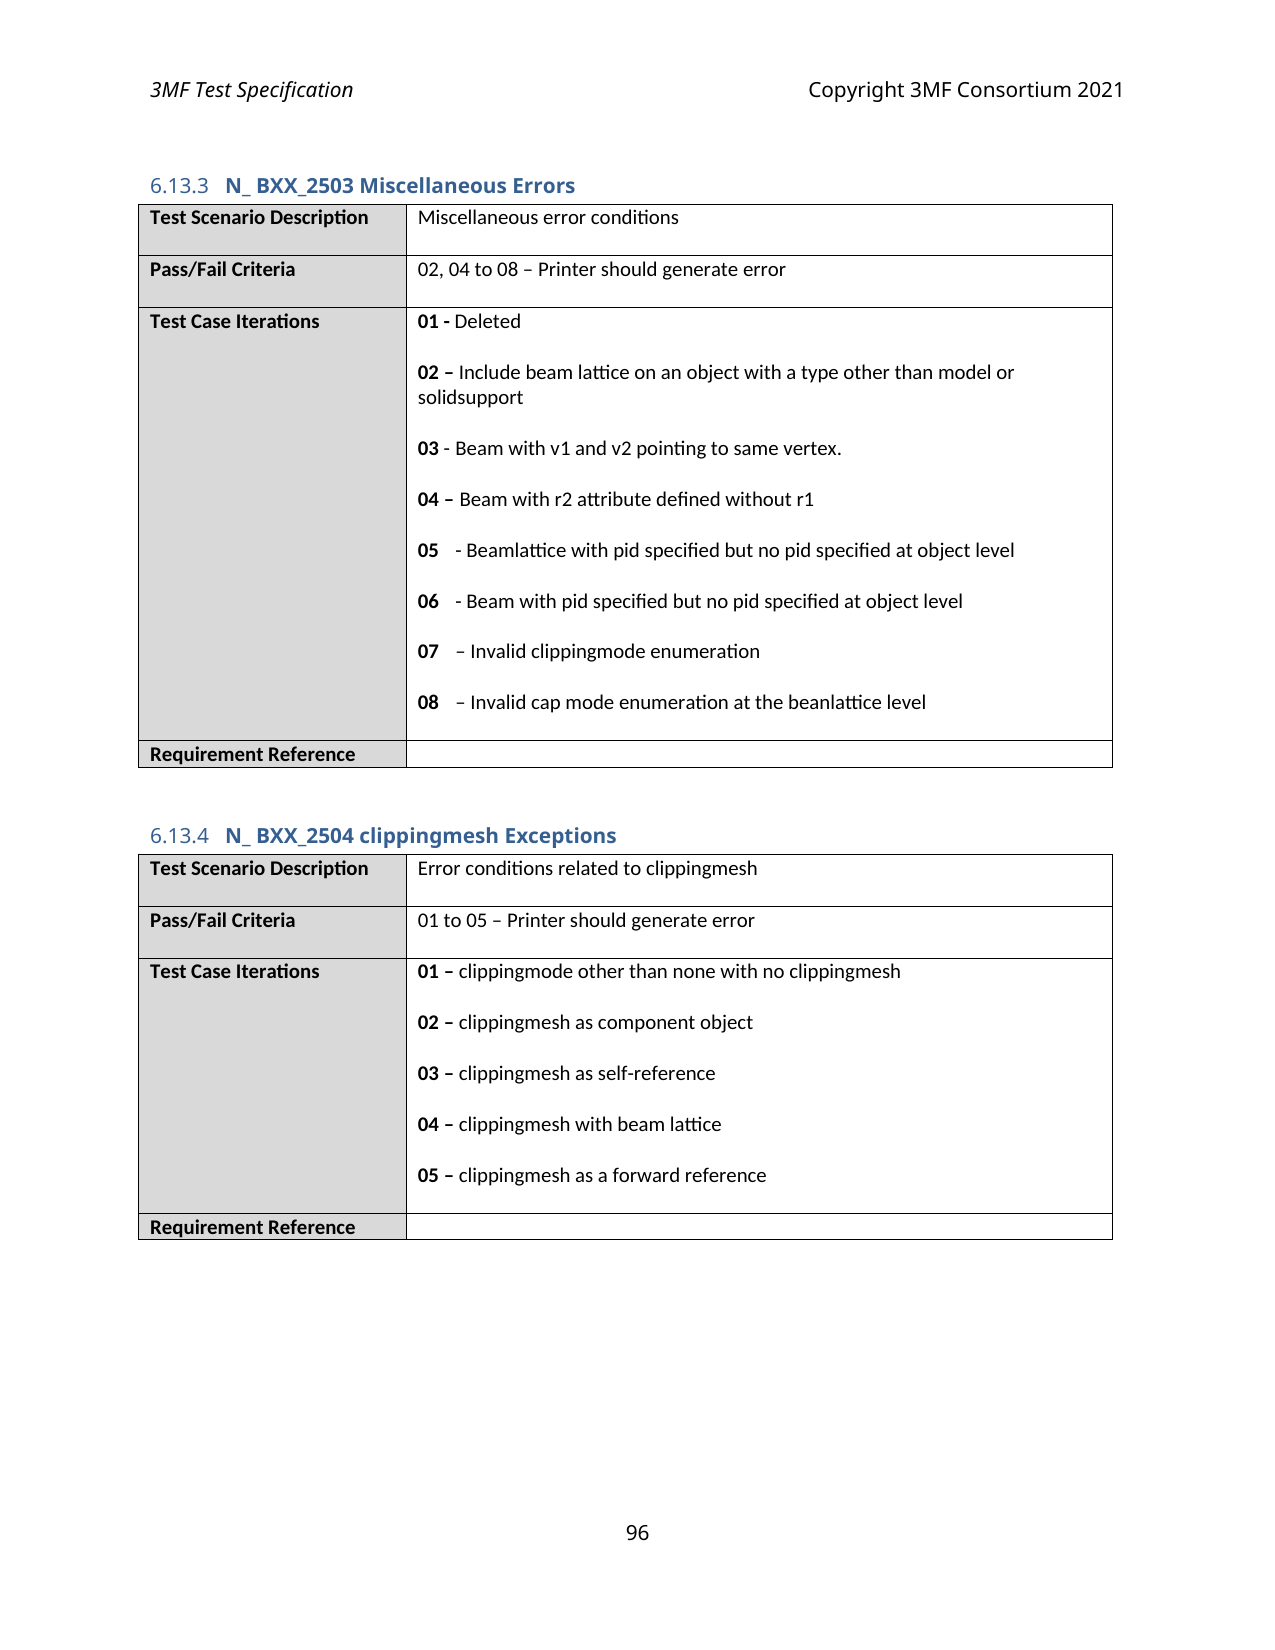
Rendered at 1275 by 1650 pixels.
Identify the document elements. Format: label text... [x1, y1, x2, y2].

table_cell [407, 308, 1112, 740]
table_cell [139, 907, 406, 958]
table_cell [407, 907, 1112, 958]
subtitle N_ BXX_2504 clippingmesh Exceptions [150, 821, 1125, 850]
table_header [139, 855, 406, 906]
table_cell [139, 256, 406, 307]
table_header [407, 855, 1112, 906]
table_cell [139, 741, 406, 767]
subtitle N_ BXX_2503 Miscellaneous Errors [150, 171, 1125, 199]
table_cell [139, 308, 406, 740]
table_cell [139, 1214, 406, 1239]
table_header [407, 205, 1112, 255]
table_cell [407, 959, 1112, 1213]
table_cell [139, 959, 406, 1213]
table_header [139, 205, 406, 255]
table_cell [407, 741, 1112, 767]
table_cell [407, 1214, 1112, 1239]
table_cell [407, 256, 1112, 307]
